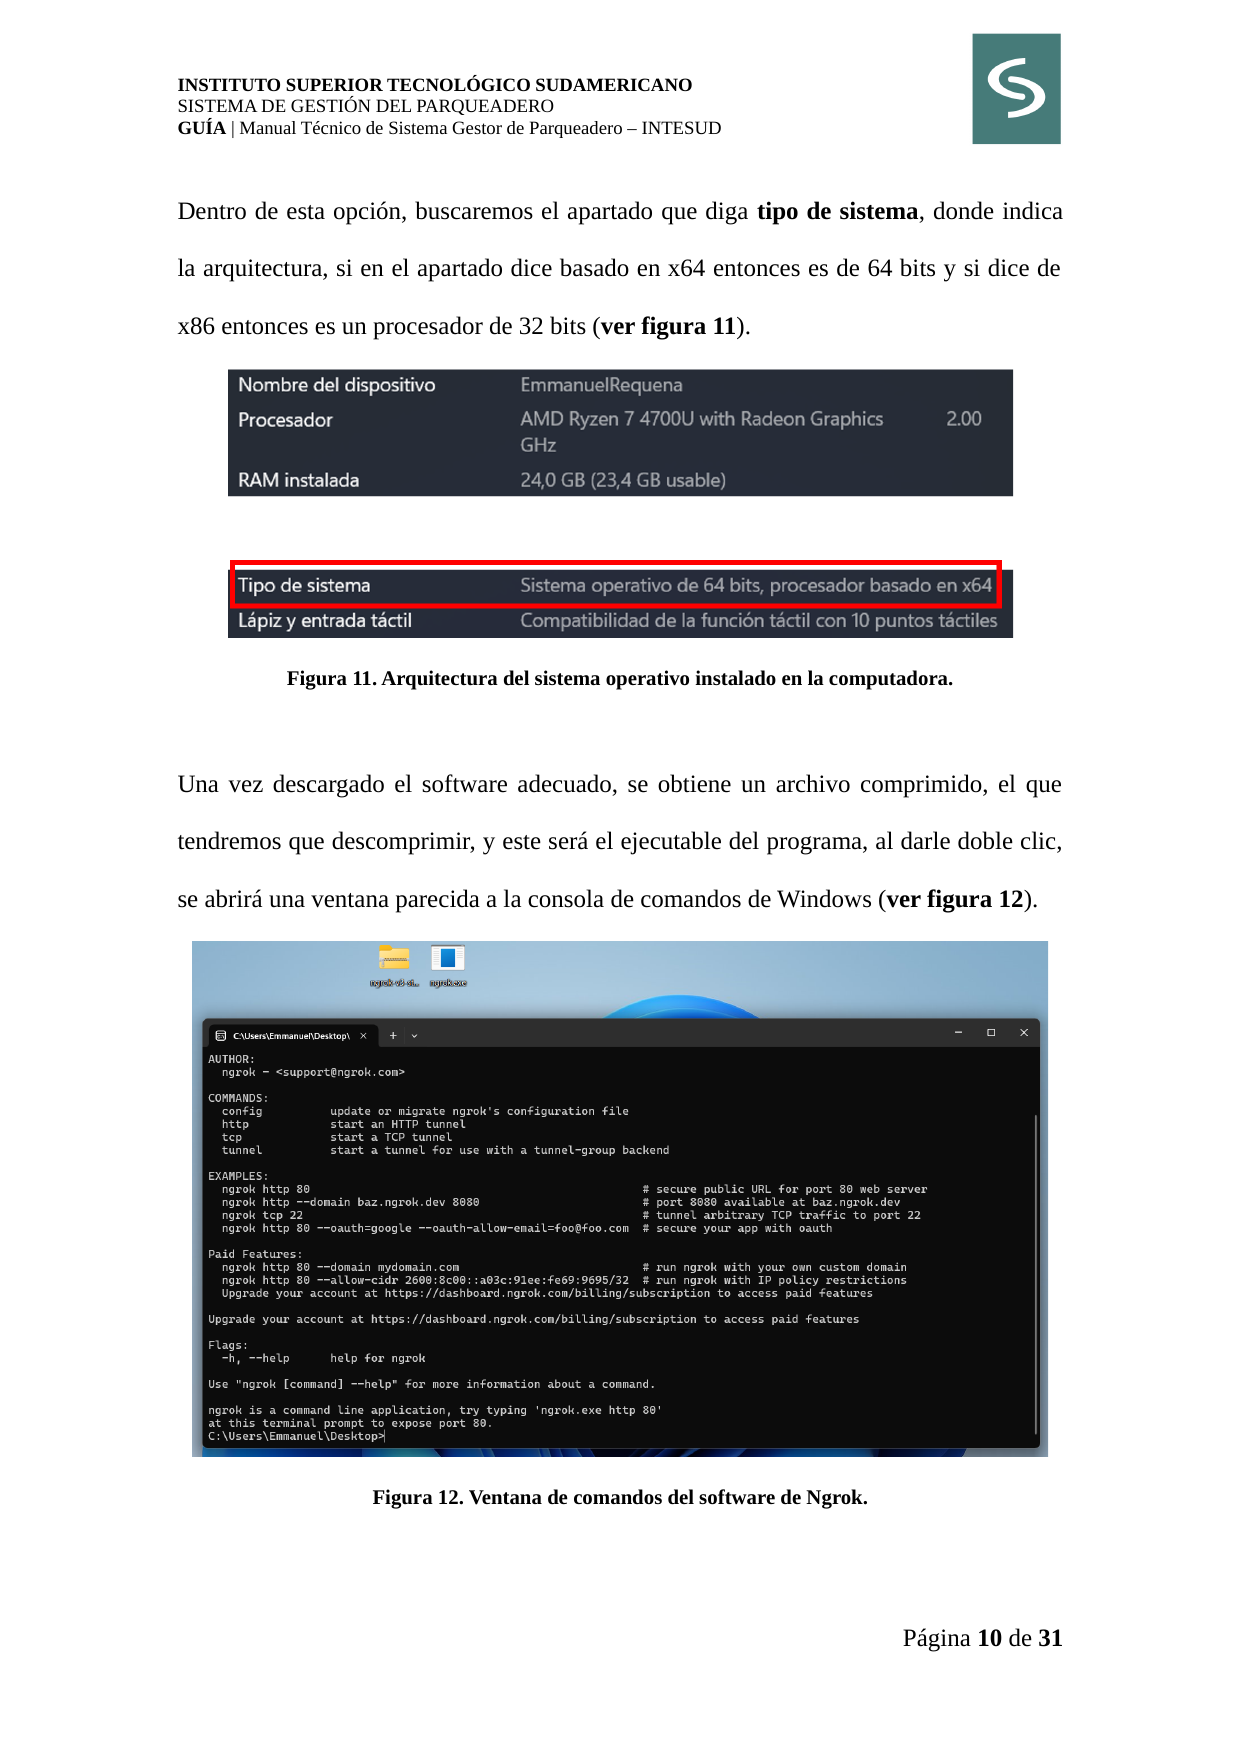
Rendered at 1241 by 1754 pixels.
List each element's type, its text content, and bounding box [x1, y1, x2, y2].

text Figura 12. Ventana de comandos del software de Ngrok. [177, 1485, 1063, 1509]
picture [227, 368, 1014, 638]
picture [192, 941, 1049, 1457]
text Dentro de esta opción, buscaremos el apartado que diga tipo de sistema, donde indica la arquitectura, si en el apartado dice basado en x64 entonces es de 64 bits y si dice de x86 entonces es un procesador de 32 bits (ver figura 11). [177, 196, 1063, 340]
text Figura 11. Arquitectura del sistema operativo instalado en la computadora. [177, 666, 1063, 690]
picture [969, 32, 1063, 146]
text Una vez descargado el software adecuado, se obtiene un archivo comprimido, el que tendremos que descomprimir, y este será el ejecutable del programa, al darle doble clic, se abrirá una ventana parecida a la consola de comandos de Windows (ver figura 12). [177, 769, 1063, 912]
